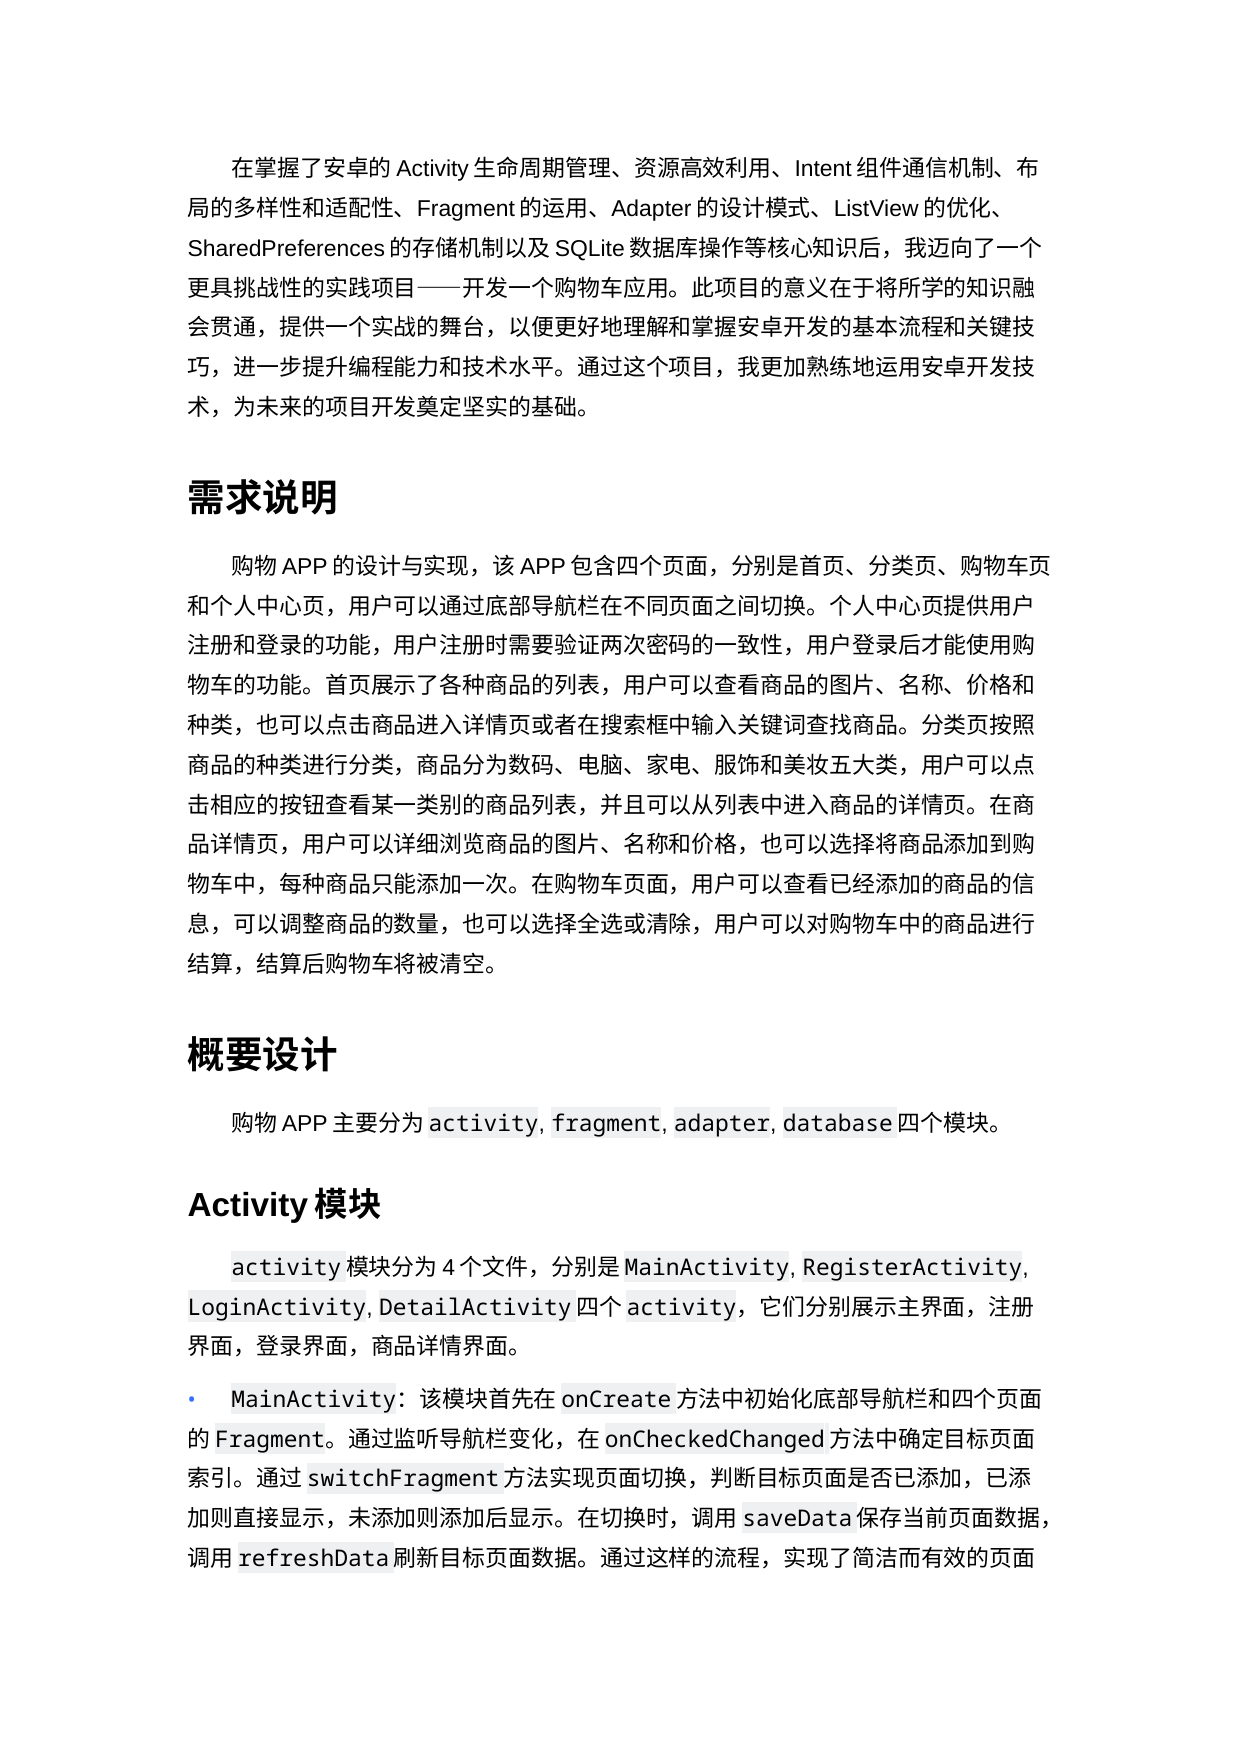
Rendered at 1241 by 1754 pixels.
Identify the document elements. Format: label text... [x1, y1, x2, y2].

text 概要设计 [187, 1025, 1053, 1079]
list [187, 1381, 1053, 1573]
text 在掌握了安卓的Activity生命周期管理、资源高效利用、Intent组件通信机制、布局的多样性和适配性、Fragment的运用、Adapter的设计模式、ListView的优化、SharedPreferences的存储机制以及SQLite数据库操作等核心知识后，我迈向了一个更具挑战性的实践项目——开发一个购物车应用。此项目的意义在于将所学的知识融会贯通，提供一个实战的舞台，以便更好地理解和掌握安卓开发的基本流程和关键技巧，进一步提升编程能力和技术水平。通过这个项目，我更加熟练地运用安卓开发技术，为未来的项目开发奠定坚实的基础。 [187, 150, 1053, 422]
text activity模块分为4个文件，分别是MainActivity, RegisterActivity, LoginActivity, DetailActivity四个activity，它们分别展示主界面，注册界面，登录界面，商品详情界面。 [187, 1248, 1053, 1361]
text Activity模块 [187, 1178, 1053, 1226]
text 需求说明 [187, 468, 1053, 522]
text 购物APP主要分为activity, fragment, adapter, database四个模块。 [187, 1105, 1053, 1138]
text 购物APP的设计与实现，该APP包含四个页面，分别是首页、分类页、购物车页和个人中心页，用户可以通过底部导航栏在不同页面之间切换。个人中心页提供用户注册和登录的功能，用户注册时需要验证两次密码的一致性，用户登录后才能使用购物车的功能。首页展示了各种商品的列表，用户可以查看商品的图片、名称、价格和种类，也可以点击商品进入详情页或者在搜索框中输入关键词查找商品。分类页按照商品的种类进行分类，商品分为数码、电脑、家电、服饰和美妆五大类，用户可以点击相应的按钮查看某一类别的商品列表，并且可以从列表中进入商品的详情页。在商品详情页，用户可以详细浏览商品的图片、名称和价格，也可以选择将商品添加到购物车中，每种商品只能添加一次。在购物车页面，用户可以查看已经添加的商品的信息，可以调整商品的数量，也可以选择全选或清除，用户可以对购物车中的商品进行结算，结算后购物车将被清空。 [187, 548, 1053, 979]
